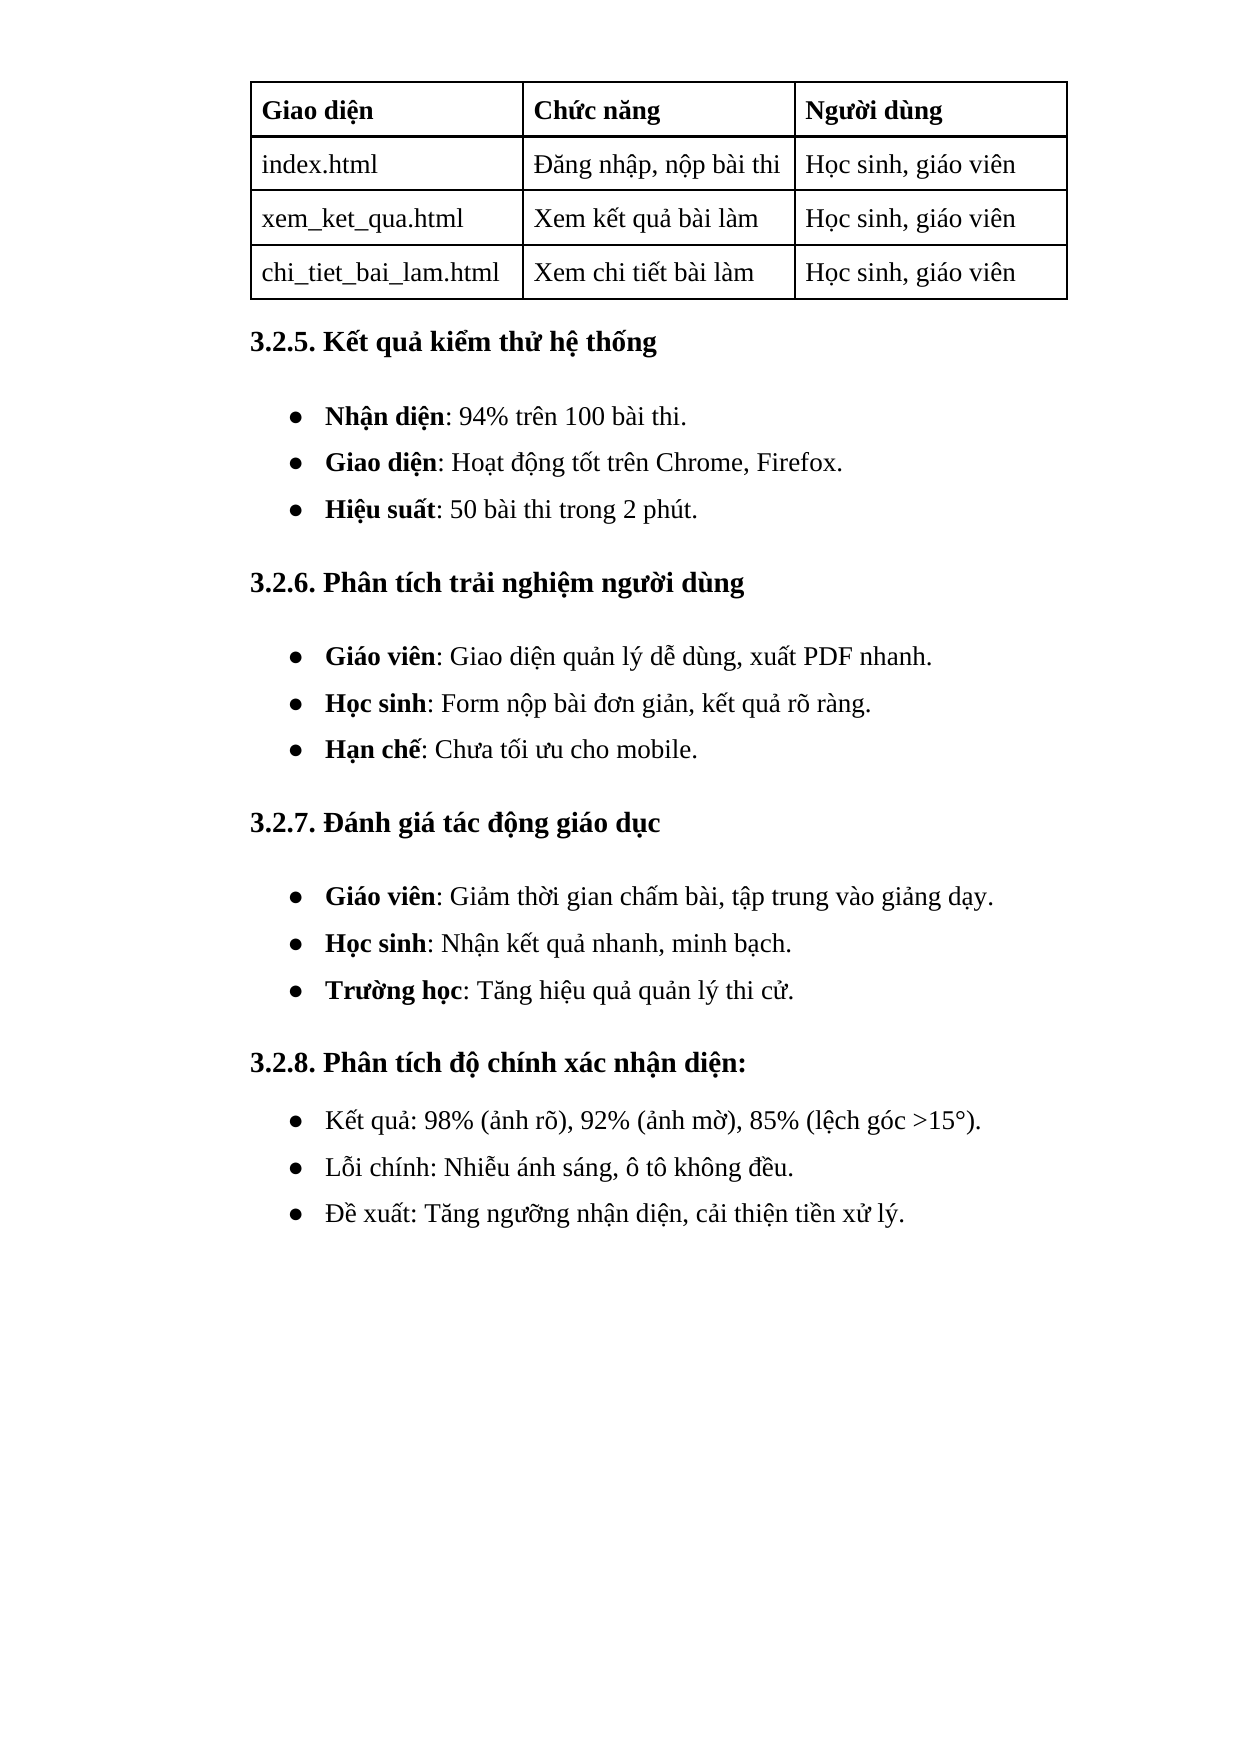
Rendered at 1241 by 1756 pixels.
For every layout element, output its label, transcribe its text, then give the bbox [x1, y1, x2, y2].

subtitle 3.2.8. Phân tích độ chính xác nhận diện: [175, 1046, 1065, 1079]
list Trường học: Tăng hiệu quả quản lý thi cử. [287, 974, 1065, 1005]
table_cell xem_ket_qua.html [252, 191, 522, 243]
list Hiệu suất: 50 bài thi trong 2 phút. [287, 493, 1065, 524]
table_cell Đăng nhập, nộp bài thi [524, 138, 794, 189]
list Kết quả: 98% (ảnh rõ), 92% (ảnh mờ), 85% (lệch góc >15°). [287, 1104, 1065, 1135]
list Lỗi chính: Nhiễu ánh sáng, ô tô không đều. [287, 1151, 1065, 1182]
list Học sinh: Form nộp bài đơn giản, kết quả rõ ràng. [287, 687, 1065, 718]
subtitle 3.2.5. Kết quả kiểm thử hệ thống [250, 324, 1065, 358]
table_header Người dùng [796, 83, 1066, 135]
table_cell Học sinh, giáo viên [796, 246, 1066, 297]
list Đề xuất: Tăng ngưỡng nhận diện, cải thiện tiền xử lý. [287, 1197, 1065, 1228]
table_cell index.html [252, 138, 522, 189]
subtitle 3.2.7. Đánh giá tác động giáo dục [250, 805, 1065, 839]
table_cell chi_tiet_bai_lam.html [252, 246, 522, 297]
list Giao diện: Hoạt động tốt trên Chrome, Firefox. [287, 447, 1065, 478]
subtitle 3.2.6. Phân tích trải nghiệm người dùng [250, 565, 1065, 598]
table_cell Xem chi tiết bài làm [524, 246, 794, 297]
list Giáo viên: Giảm thời gian chấm bài, tập trung vào giảng dạy. [287, 881, 1065, 912]
list Giáo viên: Giao diện quản lý dễ dùng, xuất PDF nhanh. [287, 640, 1065, 671]
table_cell Học sinh, giáo viên [796, 191, 1066, 243]
table_cell Xem kết quả bài làm [524, 191, 794, 243]
list Học sinh: Nhận kết quả nhanh, minh bạch. [287, 927, 1065, 958]
list Nhận diện: 94% trên 100 bài thi. [287, 400, 1065, 431]
table_header Chức năng [524, 83, 794, 135]
list Hạn chế: Chưa tối ưu cho mobile. [287, 733, 1065, 765]
table_cell Học sinh, giáo viên [796, 138, 1066, 189]
table_header Giao diện [252, 83, 522, 135]
